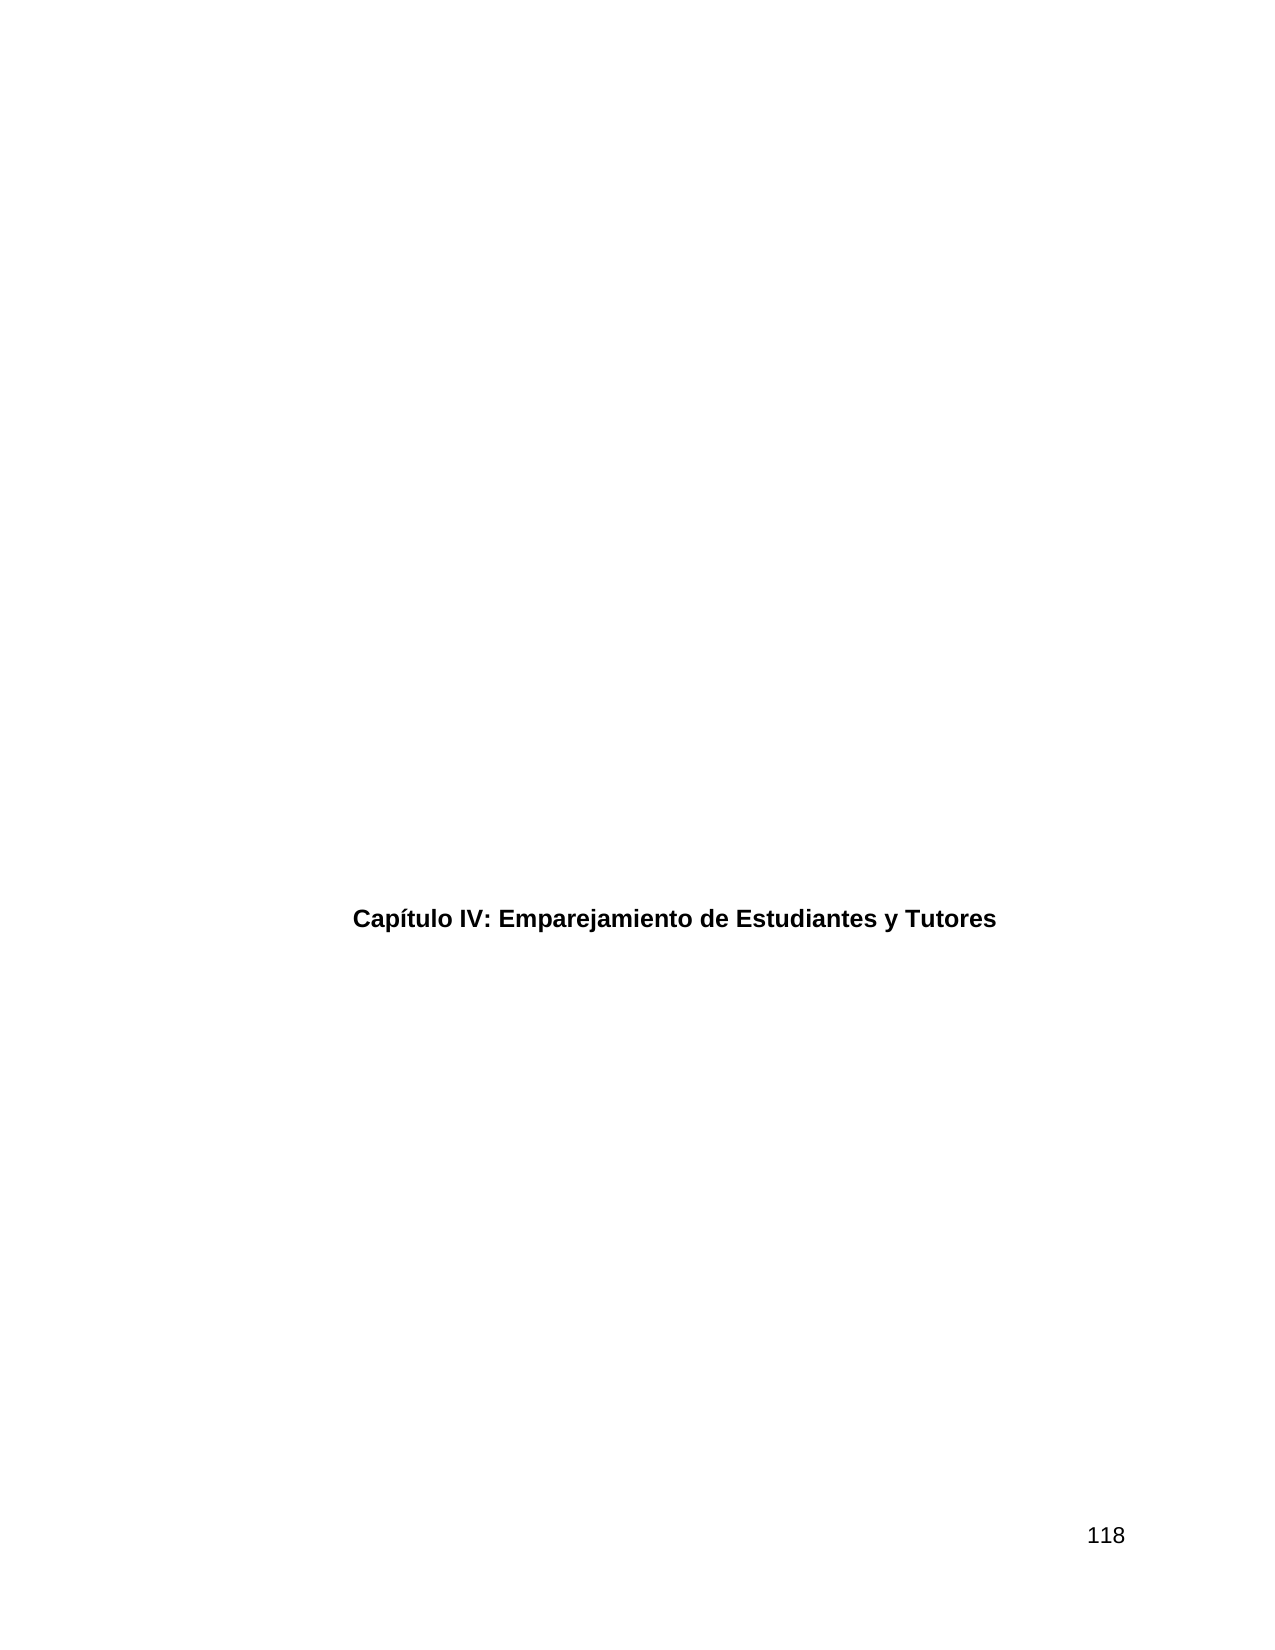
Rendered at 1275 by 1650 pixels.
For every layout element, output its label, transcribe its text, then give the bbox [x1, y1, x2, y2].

subtitle Capítulo IV: Emparejamiento de Estudiantes y Tutores [225, 904, 1125, 933]
